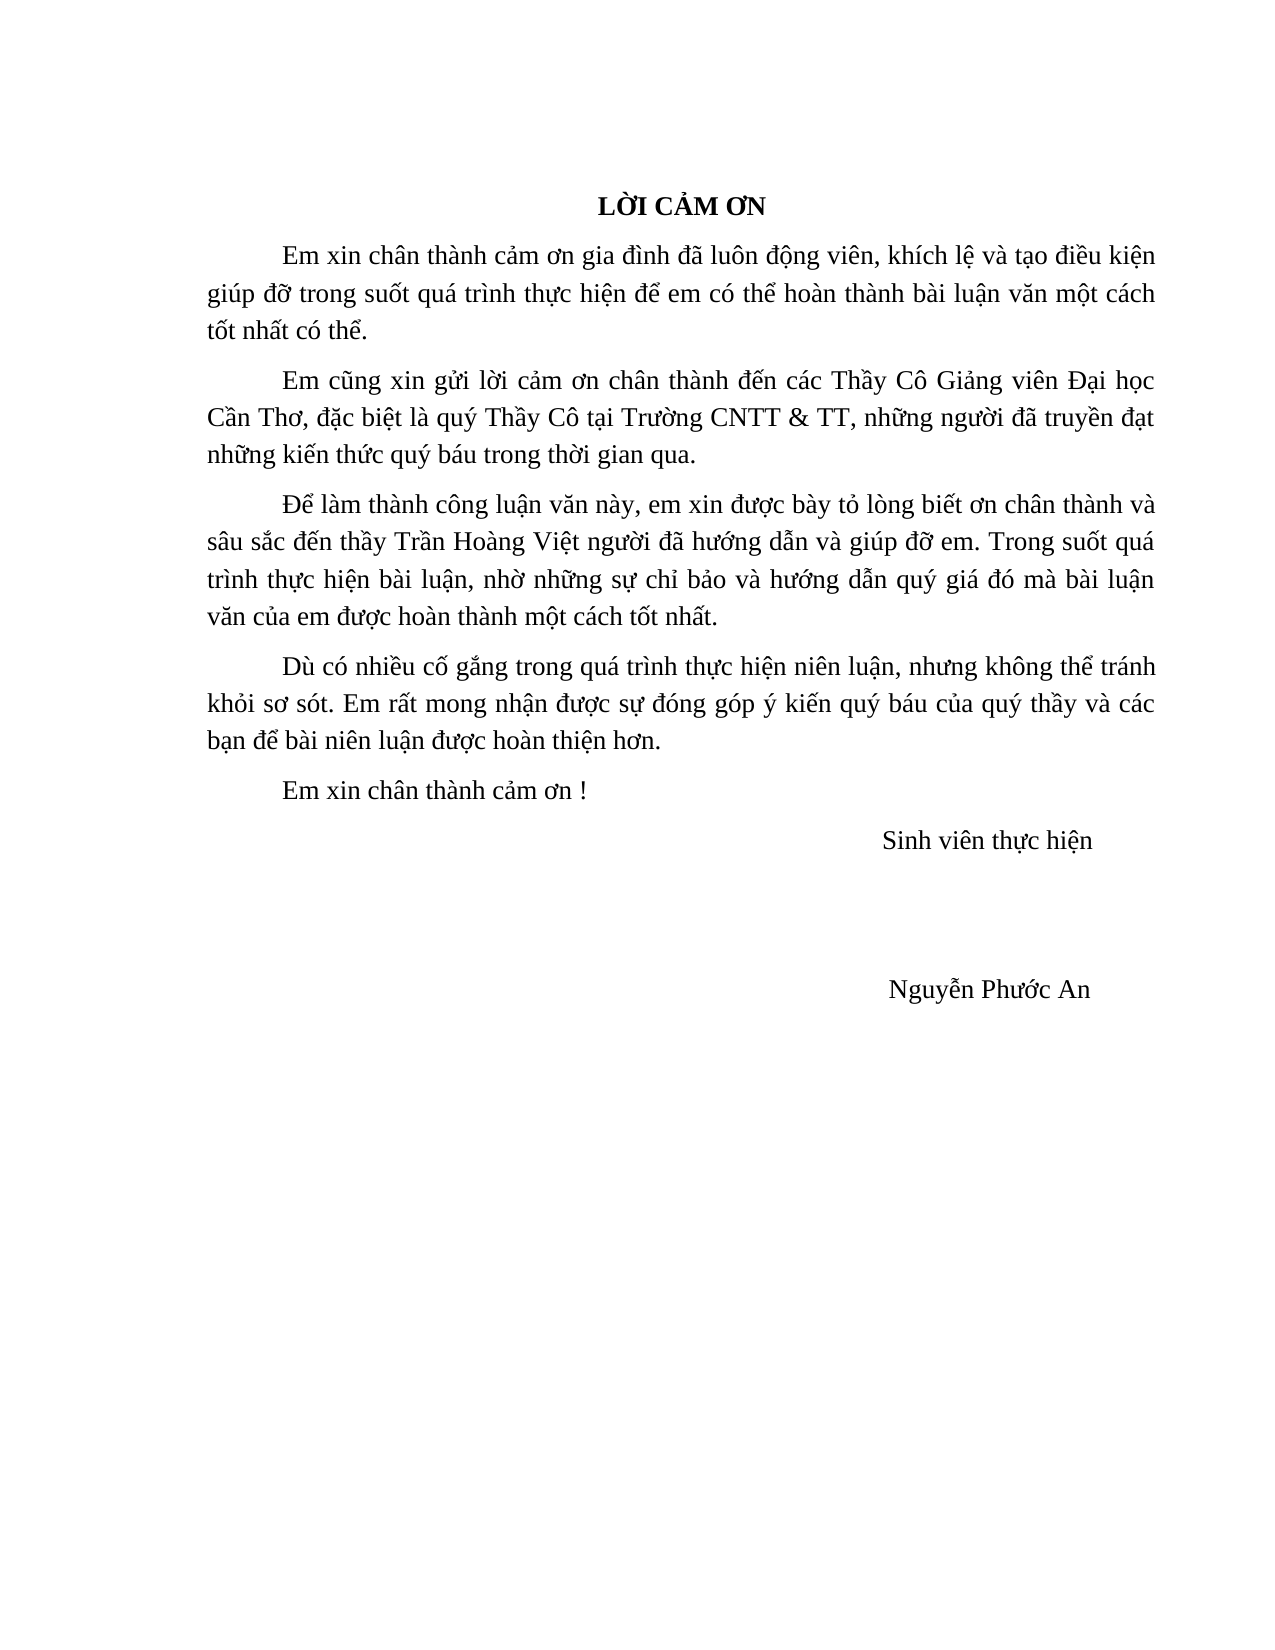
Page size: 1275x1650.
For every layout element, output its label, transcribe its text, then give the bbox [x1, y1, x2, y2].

text Sinh viên thực hiện [807, 824, 1157, 855]
text Để làm thành công luận văn này, em xin được bày tỏ lòng biết ơn chân thành và sâu sắc đến thầy Trần Hoàng Việt người đã hướng dẫn và giúp đỡ em. Trong suốt quá trình thực hiện bài luận, nhờ những sự chỉ bảo và hướng dẫn quý giá đó mà bài luận văn của em được hoàn thành một cách tốt nhất. [207, 488, 1157, 631]
text Em xin chân thành cảm ơn gia đình đã luôn động viên, khích lệ và tạo điều kiện giúp đỡ trong suốt quá trình thực hiện để em có thể hoàn thành bài luận văn một cách tốt nhất có thể. [207, 239, 1157, 345]
text Em cũng xin gửi lời cảm ơn chân thành đến các Thầy Cô Giảng viên Đại học Cần Thơ, đặc biệt là quý Thầy Cô tại Trường CNTT & TT, những người đã truyền đạt những kiến thức quý báu trong thời gian qua. [207, 364, 1157, 469]
text Em xin chân thành cảm ơn ! [207, 774, 1157, 805]
text Nguyễn Phước An [882, 973, 1157, 1004]
text Dù có nhiều cố gắng trong quá trình thực hiện niên luận, nhưng không thể tránh khỏi sơ sót. Em rất mong nhận được sự đóng góp ý kiến quý báu của quý thầy và các bạn để bài niên luận được hoàn thiện hơn. [207, 650, 1157, 756]
text LỜI CẢM ƠN [207, 190, 1157, 221]
